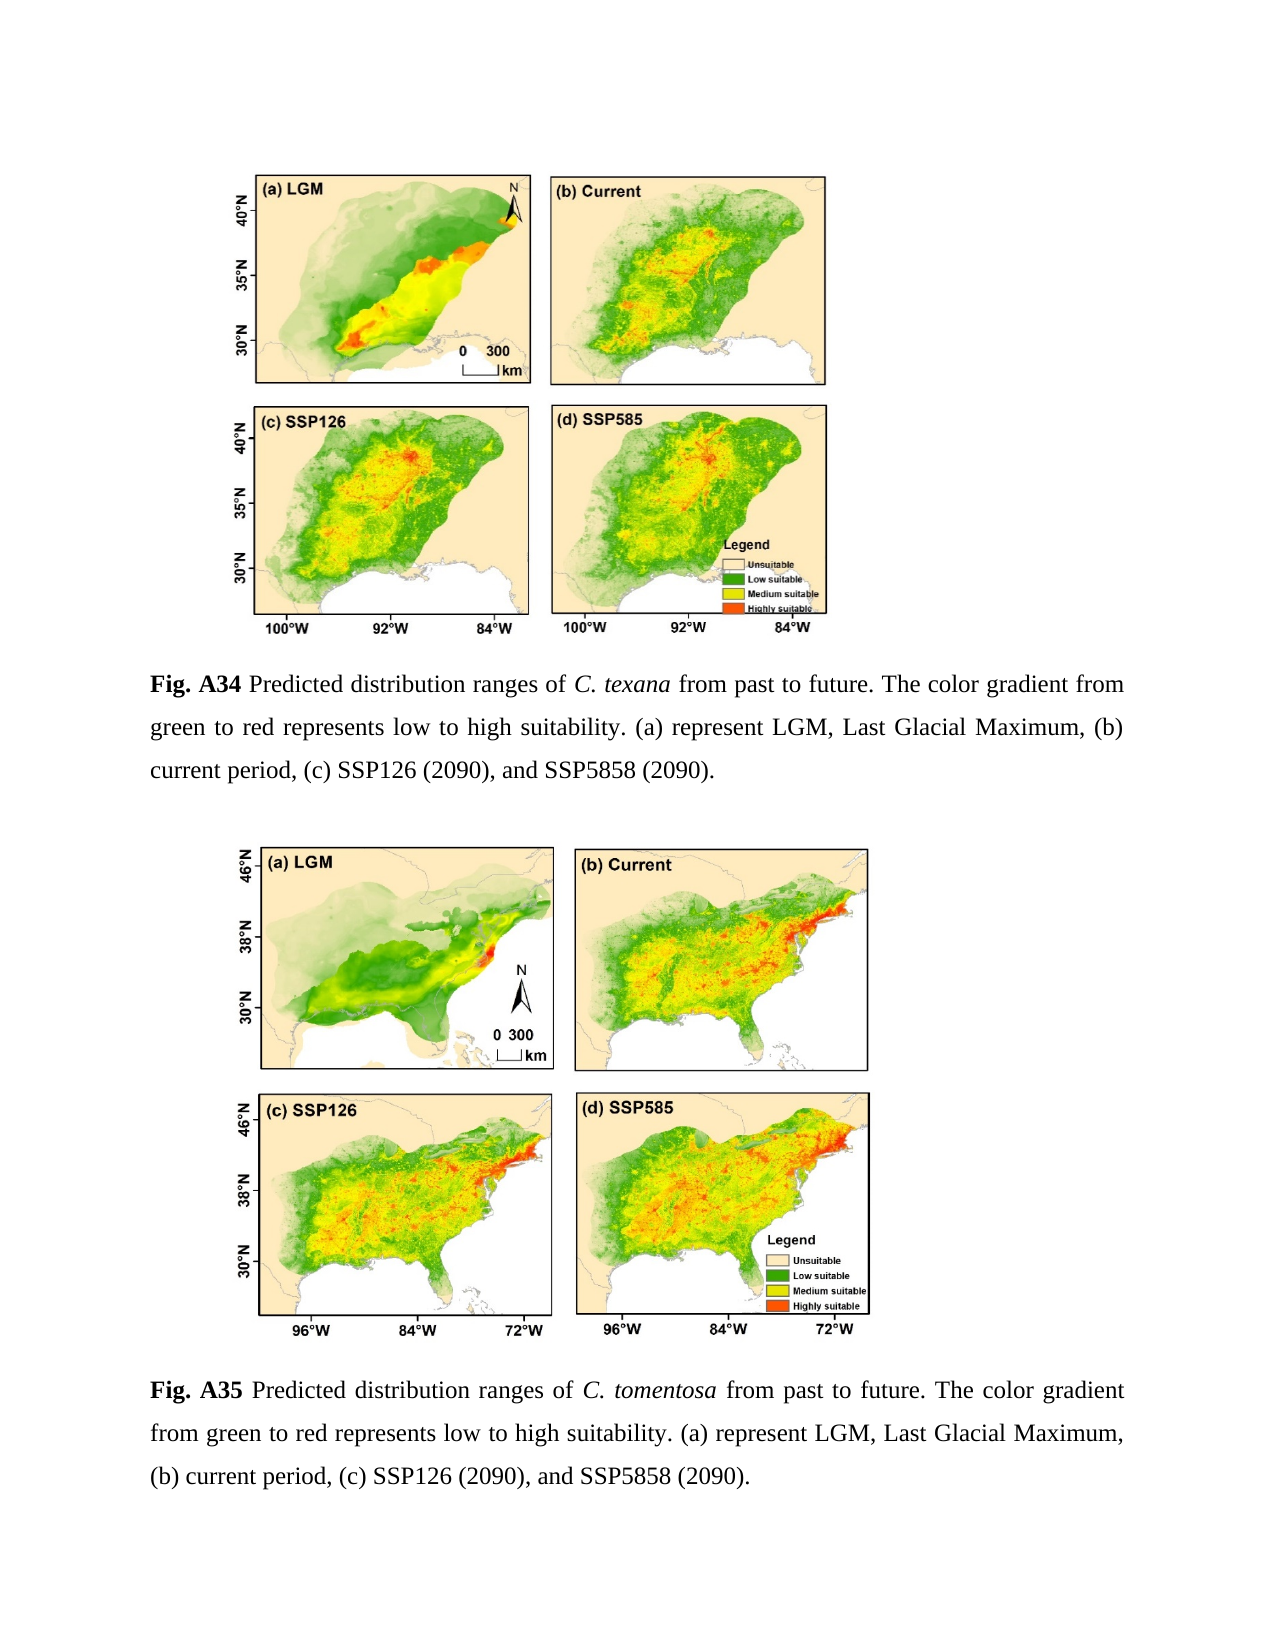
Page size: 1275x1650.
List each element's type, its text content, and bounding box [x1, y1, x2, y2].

text Fig. A34 Predicted distribution ranges of C. texana from past to future. The color gradient from green to red represents low to high suitability. (a) represent LGM, Last Glacial Maximum, (b) current period, (c) SSP126 (2090), and SSP5858 (2090). [150, 669, 1125, 784]
picture [225, 827, 882, 1346]
picture [225, 150, 847, 640]
text Fig. A35 Predicted distribution ranges of C. tomentosa from past to future. The color gradient from green to red represents low to high suitability. (a) represent LGM, Last Glacial Maximum, (b) current period, (c) SSP126 (2090), and SSP5858 (2090). [150, 1375, 1125, 1490]
